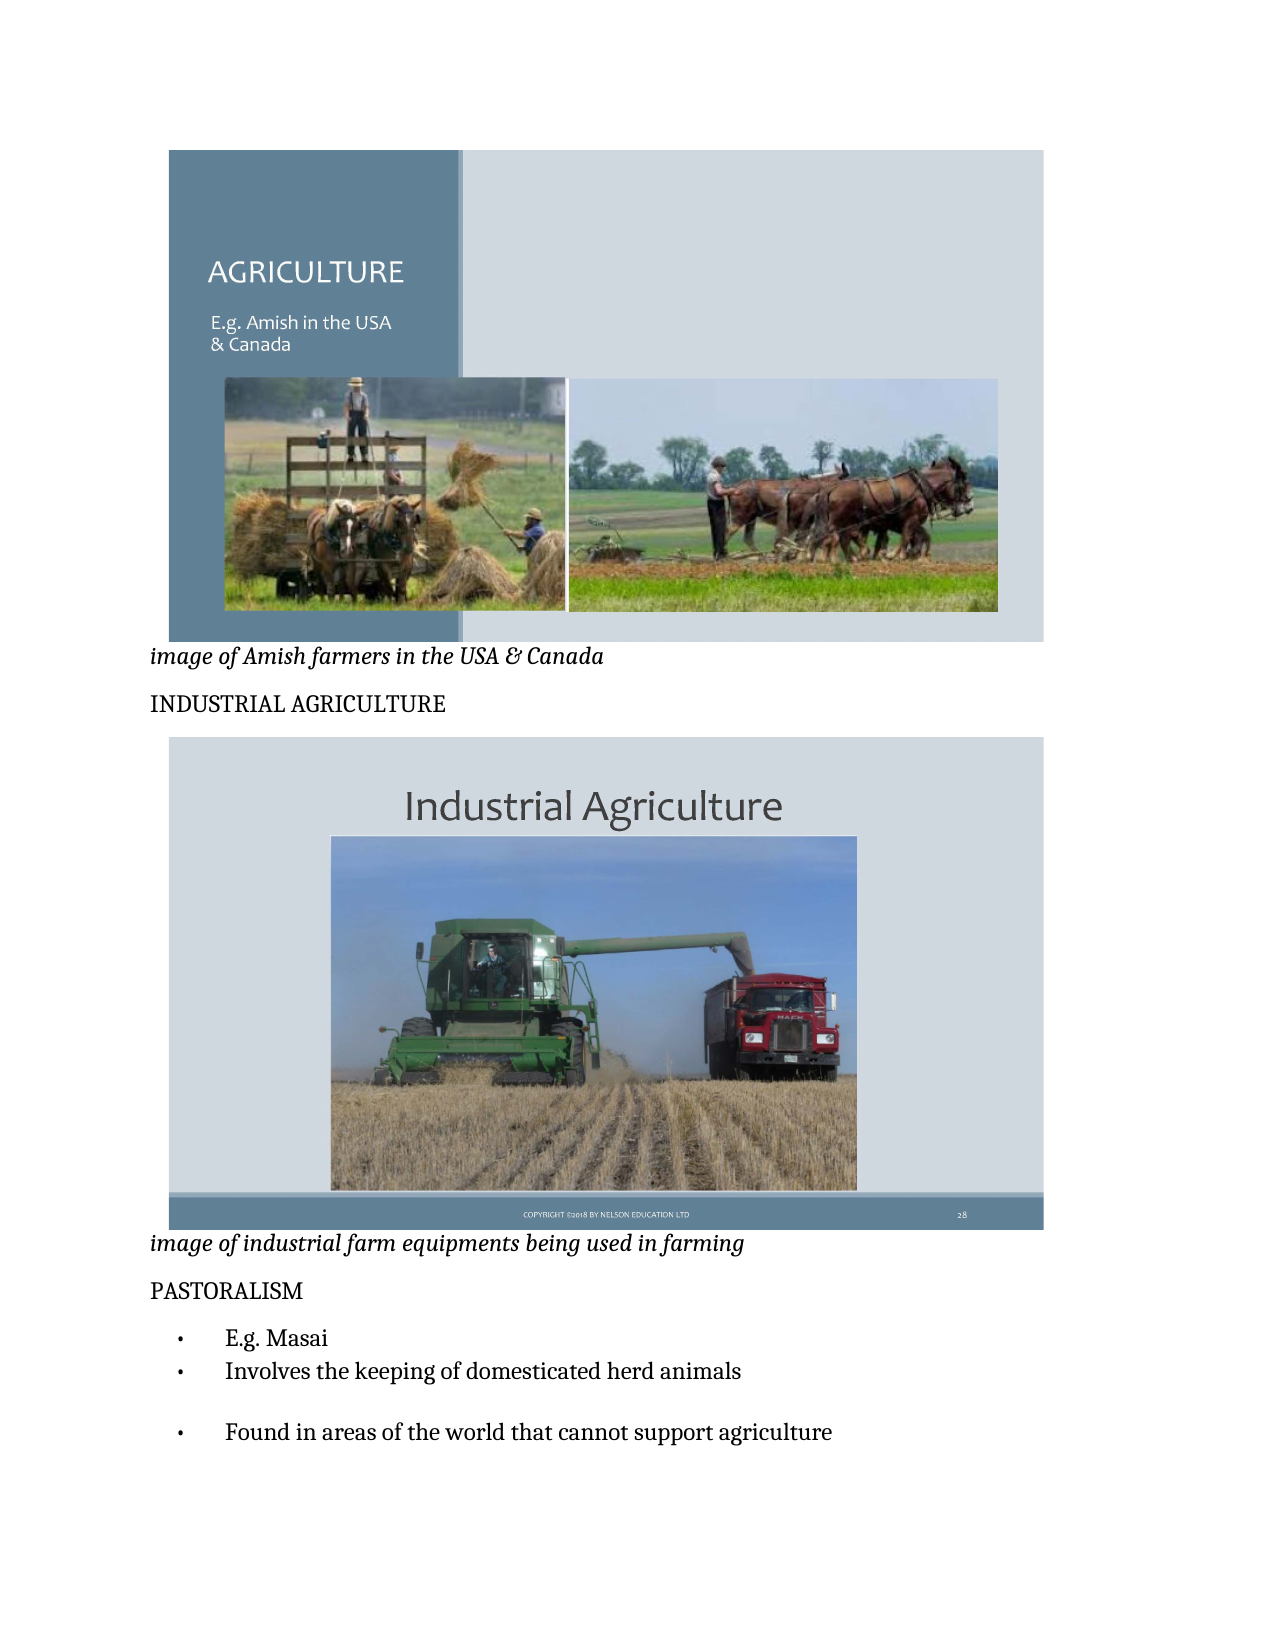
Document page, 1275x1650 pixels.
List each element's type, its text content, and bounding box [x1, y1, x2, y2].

picture [168, 150, 1044, 642]
picture [168, 737, 1044, 1230]
text INDUSTRIAL AGRICULTURE [150, 689, 1125, 718]
list Involves the keeping of domesticated herd animals [175, 1357, 1125, 1414]
list Found in areas of the world that cannot support agriculture [175, 1418, 1125, 1475]
text PASTORALISM [150, 1277, 1125, 1305]
list E.g. Masai [175, 1324, 1125, 1353]
